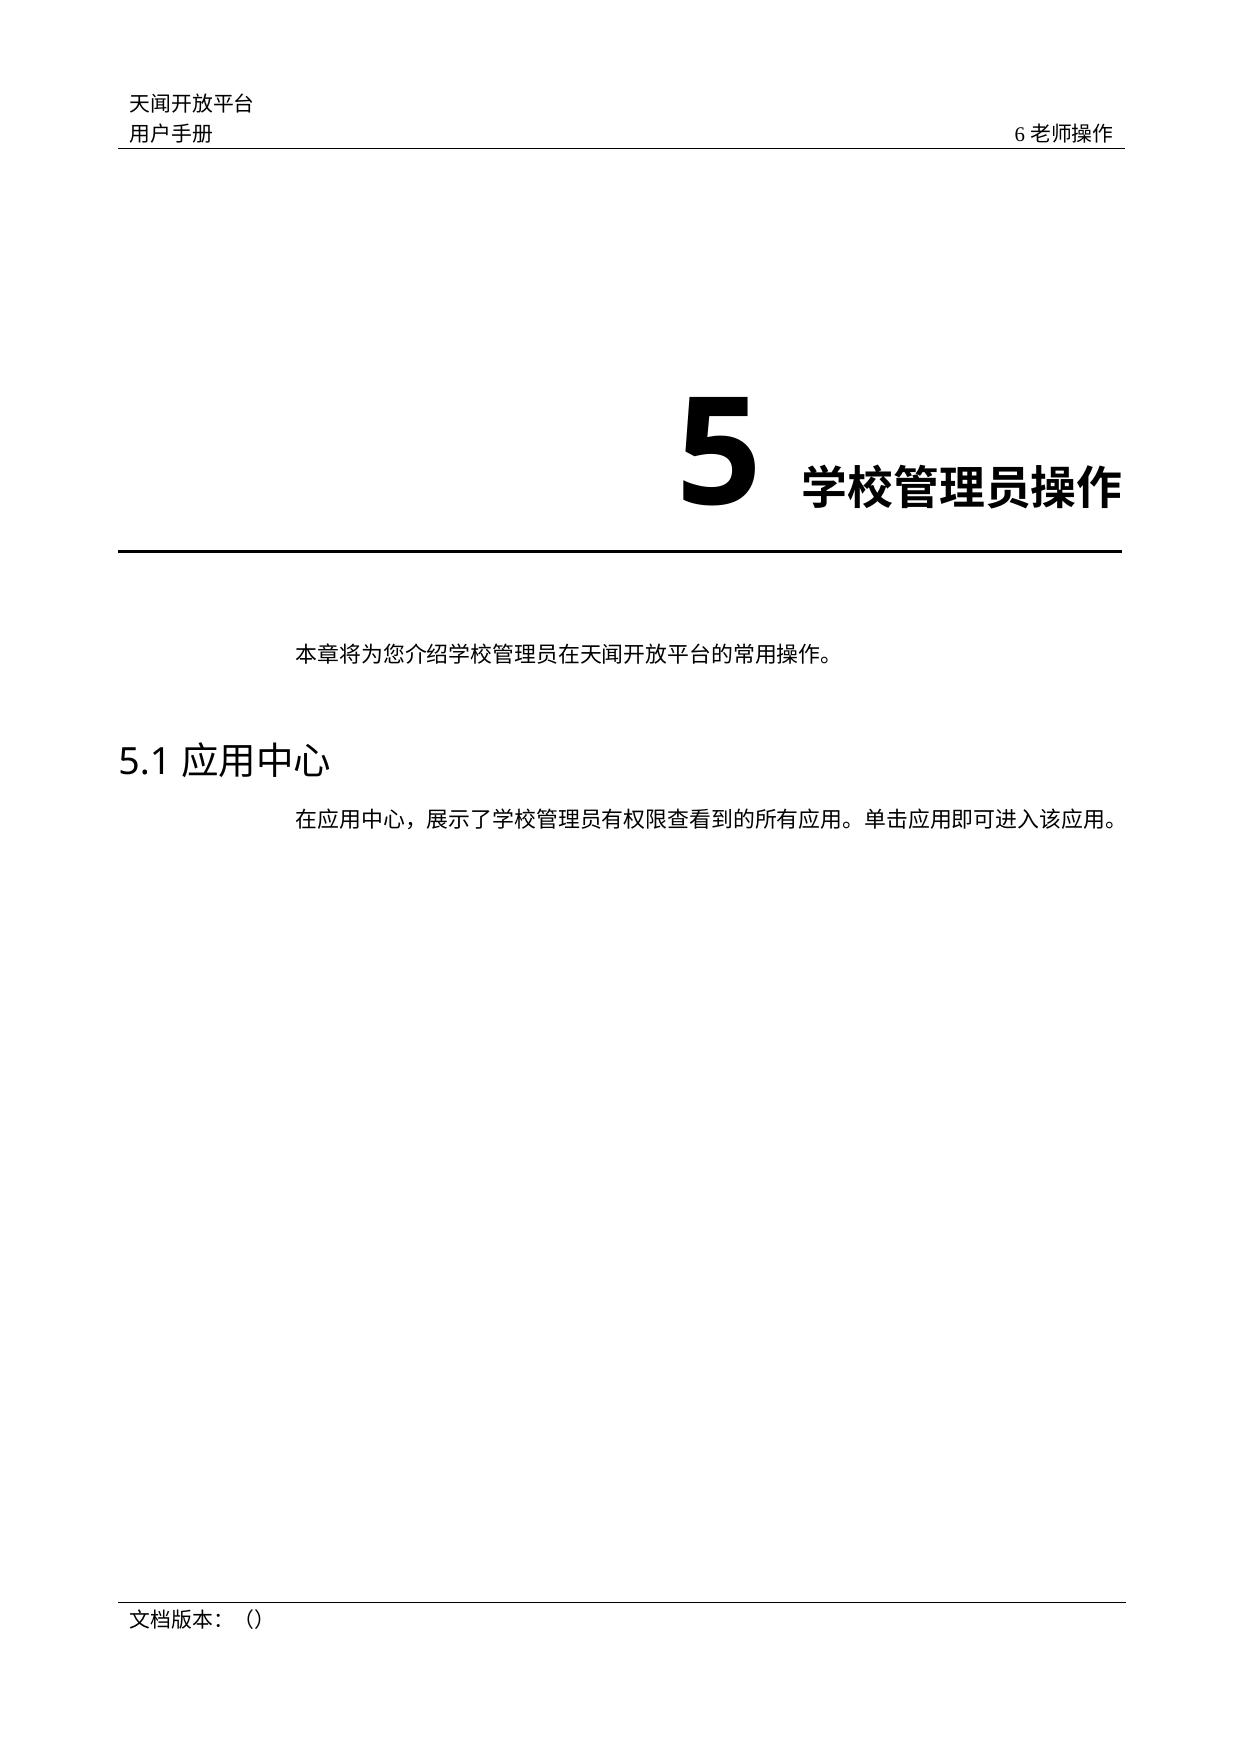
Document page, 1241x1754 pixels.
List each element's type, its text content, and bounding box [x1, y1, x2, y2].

text 本章将为您介绍学校管理员在天闻开放平台的常用操作。 [295, 637, 1122, 668]
subtitle 应用中心 [118, 731, 1122, 785]
text 在应用中心，展示了学校管理员有权限查看到的所有应用。单击应用即可进入该应用。 [295, 802, 1122, 834]
subtitle 学校管理员操作 [118, 344, 1122, 550]
